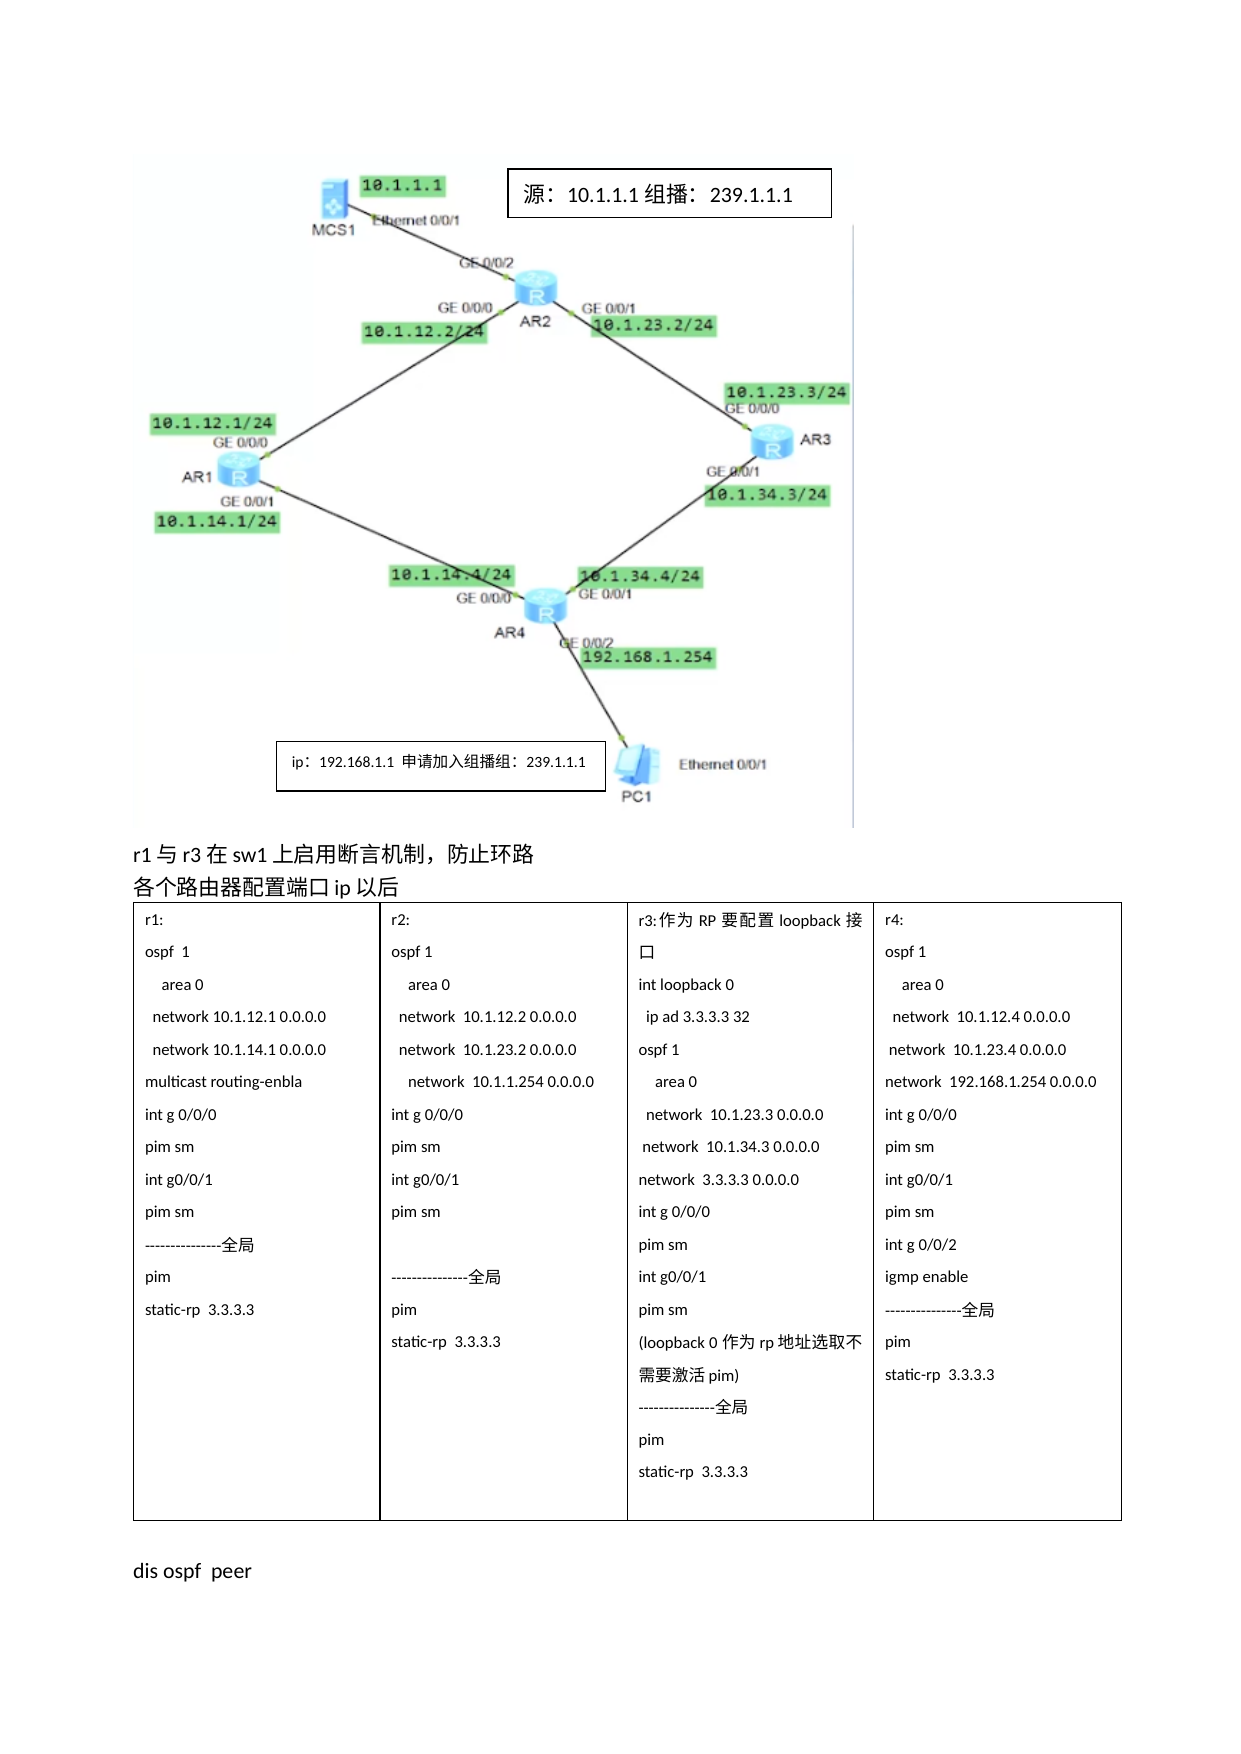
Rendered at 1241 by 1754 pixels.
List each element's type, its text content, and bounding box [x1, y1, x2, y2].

text dis ospf peer [133, 1554, 1122, 1586]
text 各个路由器配置端口ip以后 [133, 869, 1122, 902]
table_header r4: ospf 1 area 0 network 10.1.12.4 0.0.0.0 network 10.1.23.4 0.0.0.0 network 192.168.1.254 0.0.0.0 int g 0/0/0 pim sm int g0/0/1 pim sm int g 0/0/2 igmp enable ---------------全局 pim static-rp 3.3.3.3 [874, 903, 1121, 1520]
picture [132, 154, 854, 828]
text r1与r3 在sw1上启用断言机制，防止环路 [133, 837, 1122, 869]
table_header r2: ospf 1 area 0 network 10.1.12.2 0.0.0.0 network 10.1.23.2 0.0.0.0 network 10.1.1.254 0.0.0.0 int g 0/0/0 pim sm int g0/0/1 pim sm ---------------全局 pim static-rp 3.3.3.3 [381, 903, 627, 1520]
table_header r3:作为RP要配置loopback接口 int loopback 0 ip ad 3.3.3.3 32 ospf 1 area 0 network 10.1.23.3 0.0.0.0 network 10.1.34.3 0.0.0.0 network 3.3.3.3 0.0.0.0 int g 0/0/0 pim sm int g0/0/1 pim sm (loopback 0 作为rp地址选取不需要激活pim) ---------------全局 pim static-rp 3.3.3.3 [628, 903, 873, 1520]
table_header r1: ospf 1 area 0 network 10.1.12.1 0.0.0.0 network 10.1.14.1 0.0.0.0 multicast routing-enbla int g 0/0/0 pim sm int g0/0/1 pim sm ---------------全局 pim static-rp 3.3.3.3 [134, 903, 379, 1520]
